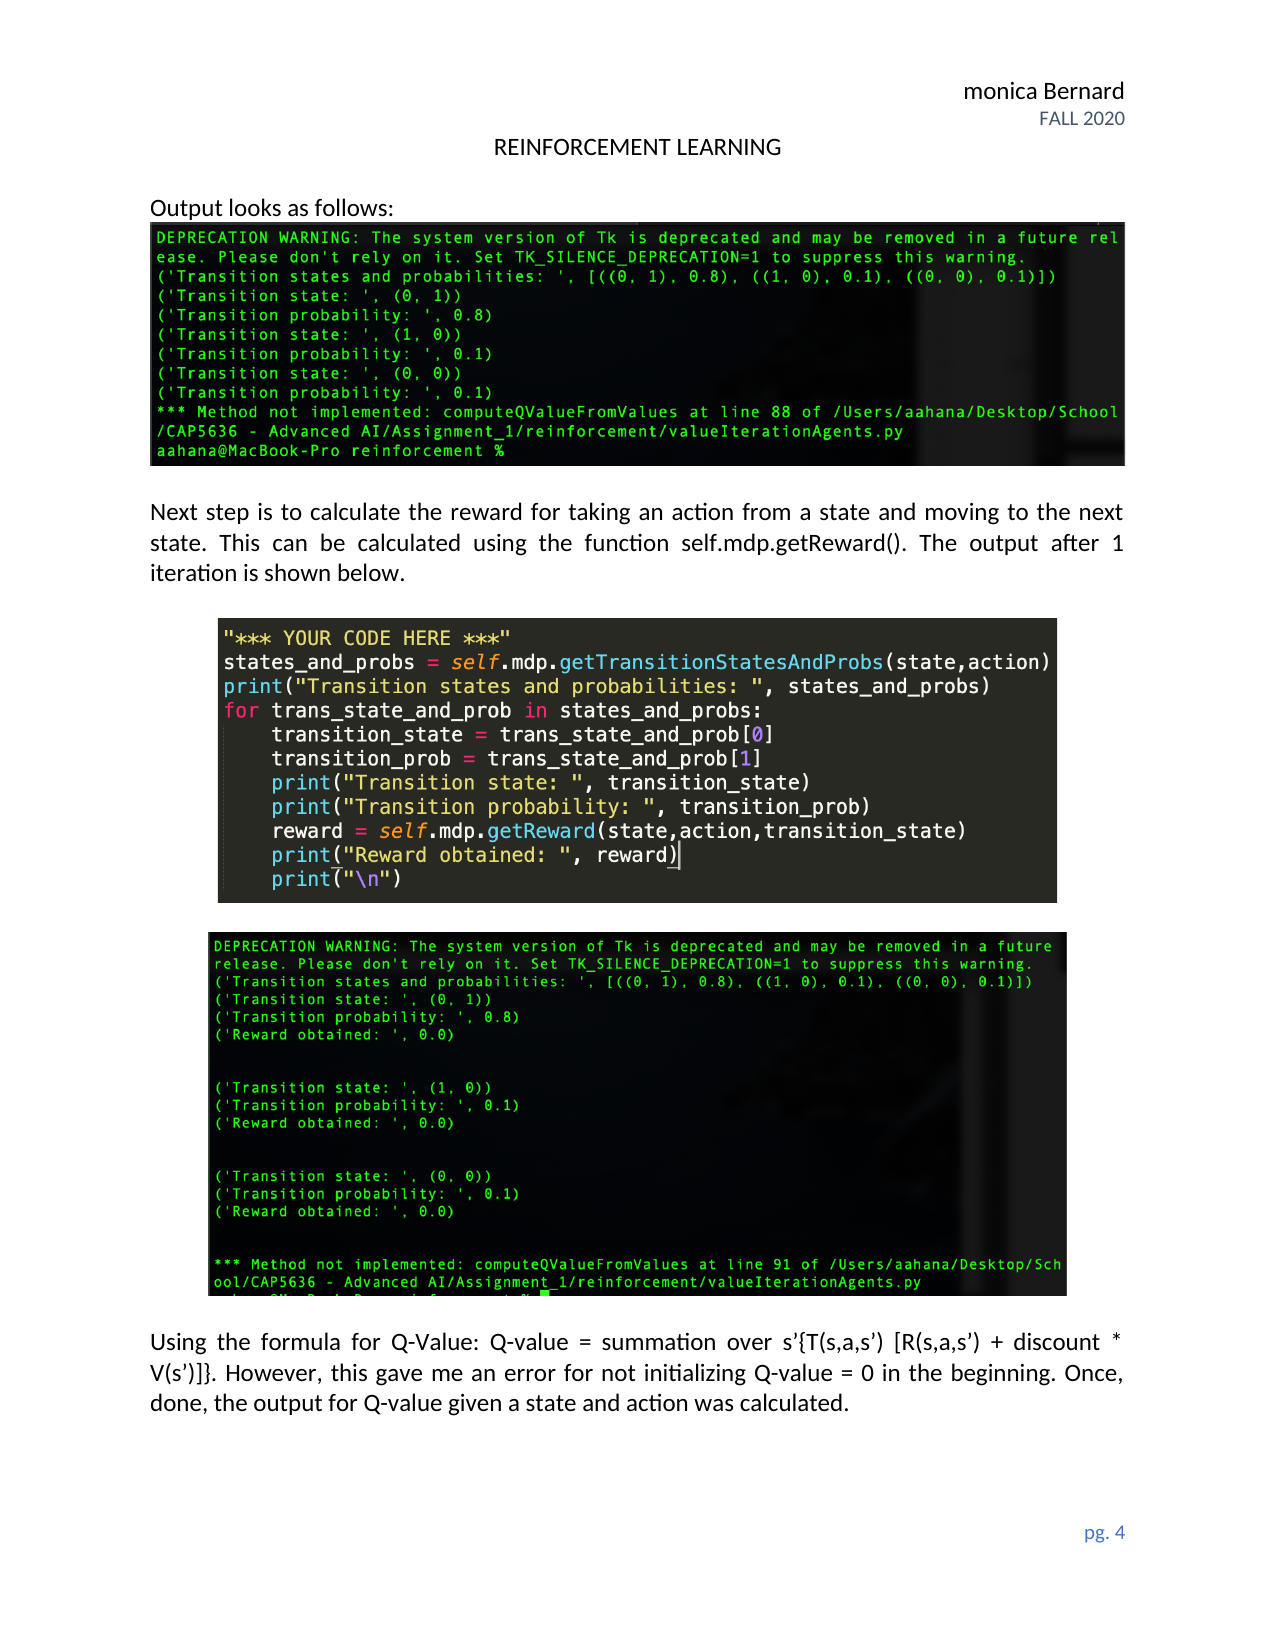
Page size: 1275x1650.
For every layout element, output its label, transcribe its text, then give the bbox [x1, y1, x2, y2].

picture [217, 618, 1058, 903]
picture [150, 222, 1125, 466]
text Next step is to calculate the reward for taking an action from a state and moving to the next state. This can be calculated using the function self.mdp.getReward(). The output after 1 iteration is shown below. [150, 496, 1125, 588]
text Output looks as follows: [150, 192, 1125, 222]
picture [208, 932, 1067, 1296]
text Using the formula for Q-Value: Q-value = summation over s’{T(s,a,s’) [R(s,a,s’) + discount * V(s’)]}. However, this gave me an error for not initializing Q-value = 0 in the beginning. Once, done, the output for Q-value given a state and action was calculated. [150, 1326, 1125, 1418]
